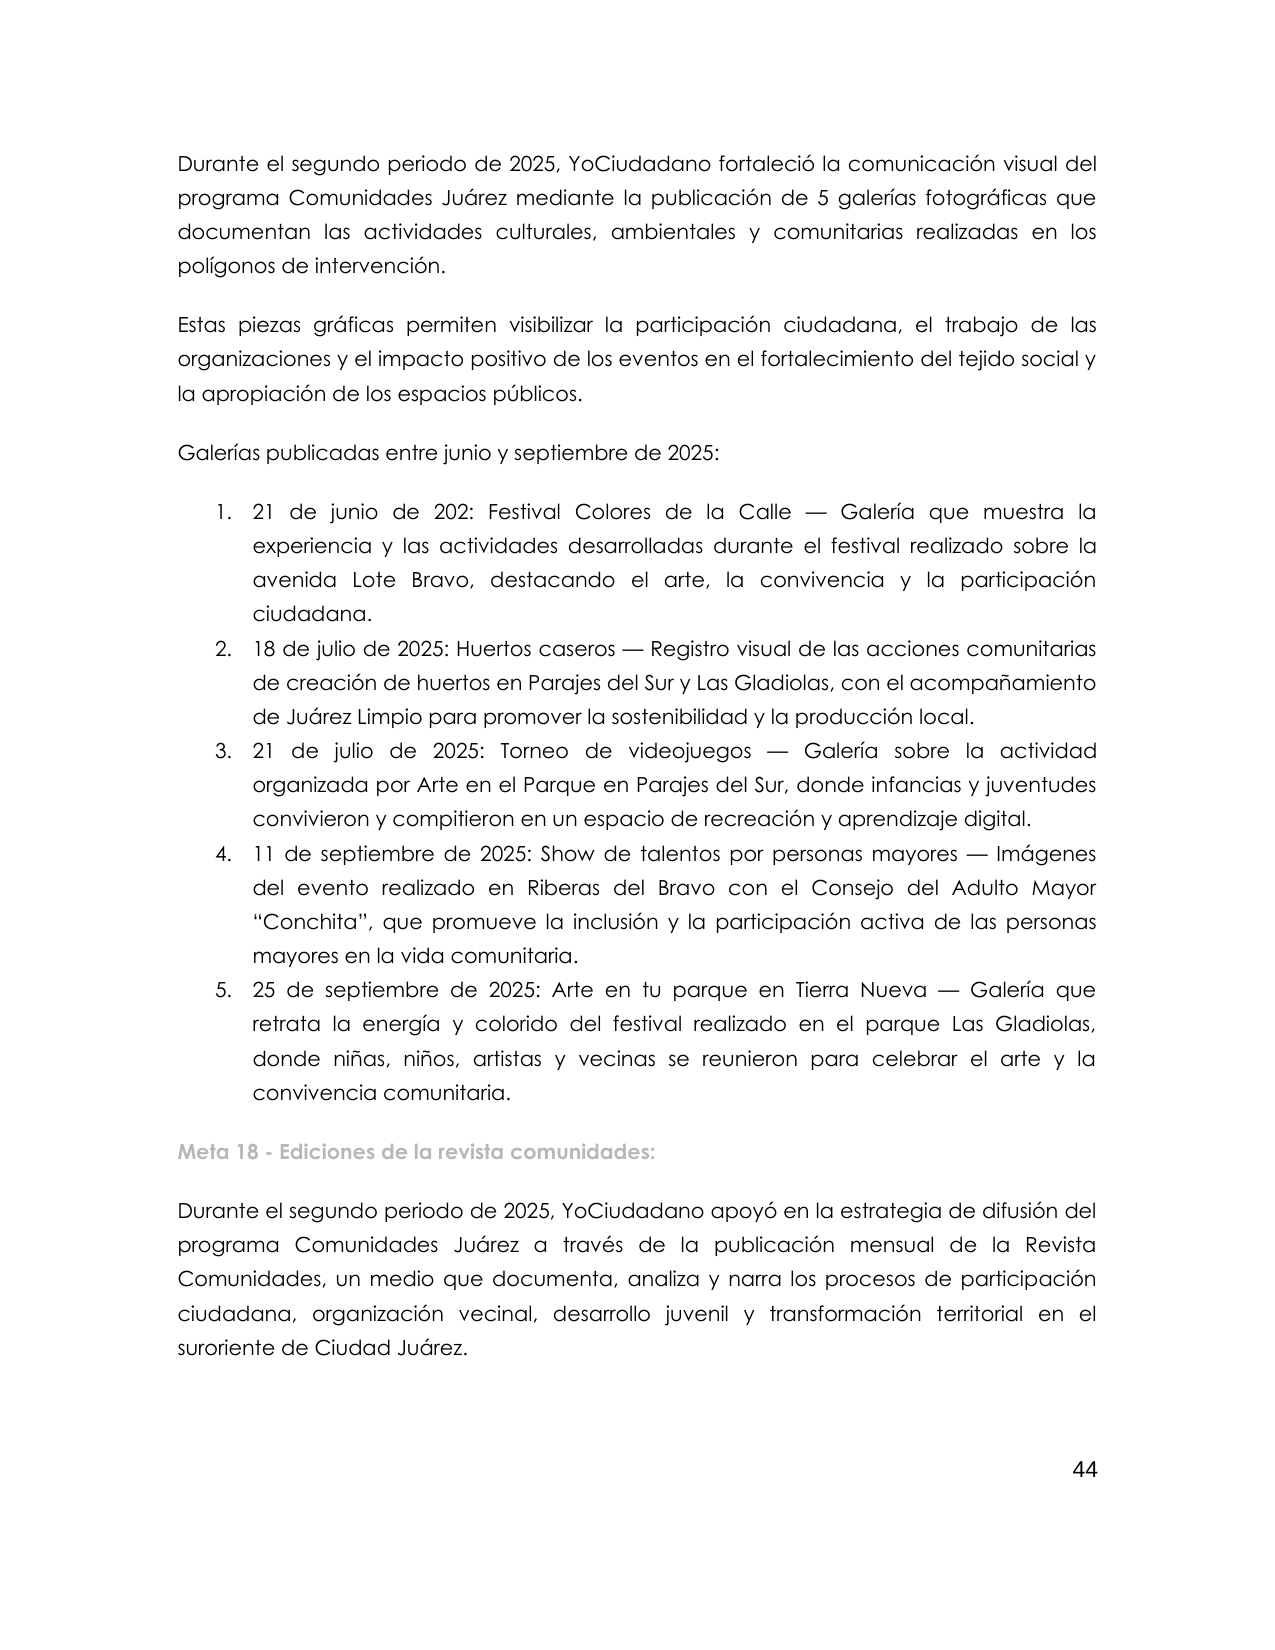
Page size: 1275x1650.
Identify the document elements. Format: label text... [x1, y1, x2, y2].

list 11 de septiembre de 2025: Show de talentos por personas mayores — Imágenes del evento realizado en Riberas del Bravo con el Consejo del Adulto Mayor “Conchita”, que promueve la inclusión y la participación activa de las personas mayores en la vida comunitaria. [215, 838, 1098, 970]
list 25 de septiembre de 2025: Arte en tu parque en Tierra Nueva — Galería que retrata la energía y colorido del festival realizado en el parque Las Gladiolas, donde niñas, niños, artistas y vecinas se reunieron para celebrar el arte y la convivencia comunitaria. [215, 974, 1098, 1107]
text Estas piezas gráficas permiten visibilizar la participación ciudadana, el trabajo de las organizaciones y el impacto positivo de los eventos en el fortalecimiento del tejido social y la apropiación de los espacios públicos. [177, 309, 1098, 407]
text Meta 18 - Ediciones de la revista comunidades: [177, 1136, 1098, 1166]
list 21 de julio de 2025: Torneo de videojuegos — Galería sobre la actividad organizada por Arte en el Parque en Parajes del Sur, donde infancias y juventudes convivieron y compitieron en un espacio de recreación y aprendizaje digital. [215, 735, 1098, 833]
text Durante el segundo periodo de 2025, YoCiudadano fortaleció la comunicación visual del programa Comunidades Juárez mediante la publicación de 5 galerías fotográficas que documentan las actividades culturales, ambientales y comunitarias realizadas en los polígonos de intervención. [177, 148, 1098, 280]
list 21 de junio de 202: Festival Colores de la Calle — Galería que muestra la experiencia y las actividades desarrolladas durante el festival realizado sobre la avenida Lote Bravo, destacando el arte, la convivencia y la participación ciudadana. [215, 496, 1098, 628]
text Galerías publicadas entre junio y septiembre de 2025: [177, 437, 1098, 467]
list 18 de julio de 2025: Huertos caseros — Registro visual de las acciones comunitarias de creación de huertos en Parajes del Sur y Las Gladiolas, con el acompañamiento de Juárez Limpio para promover la sostenibilidad y la producción local. [215, 633, 1098, 731]
text Durante el segundo periodo de 2025, YoCiudadano apoyó en la estrategia de difusión del programa Comunidades Juárez a través de la publicación mensual de la Revista Comunidades, un medio que documenta, analiza y narra los procesos de participación ciudadana, organización vecinal, desarrollo juvenil y transformación territorial en el suroriente de Ciudad Juárez. [177, 1195, 1098, 1362]
